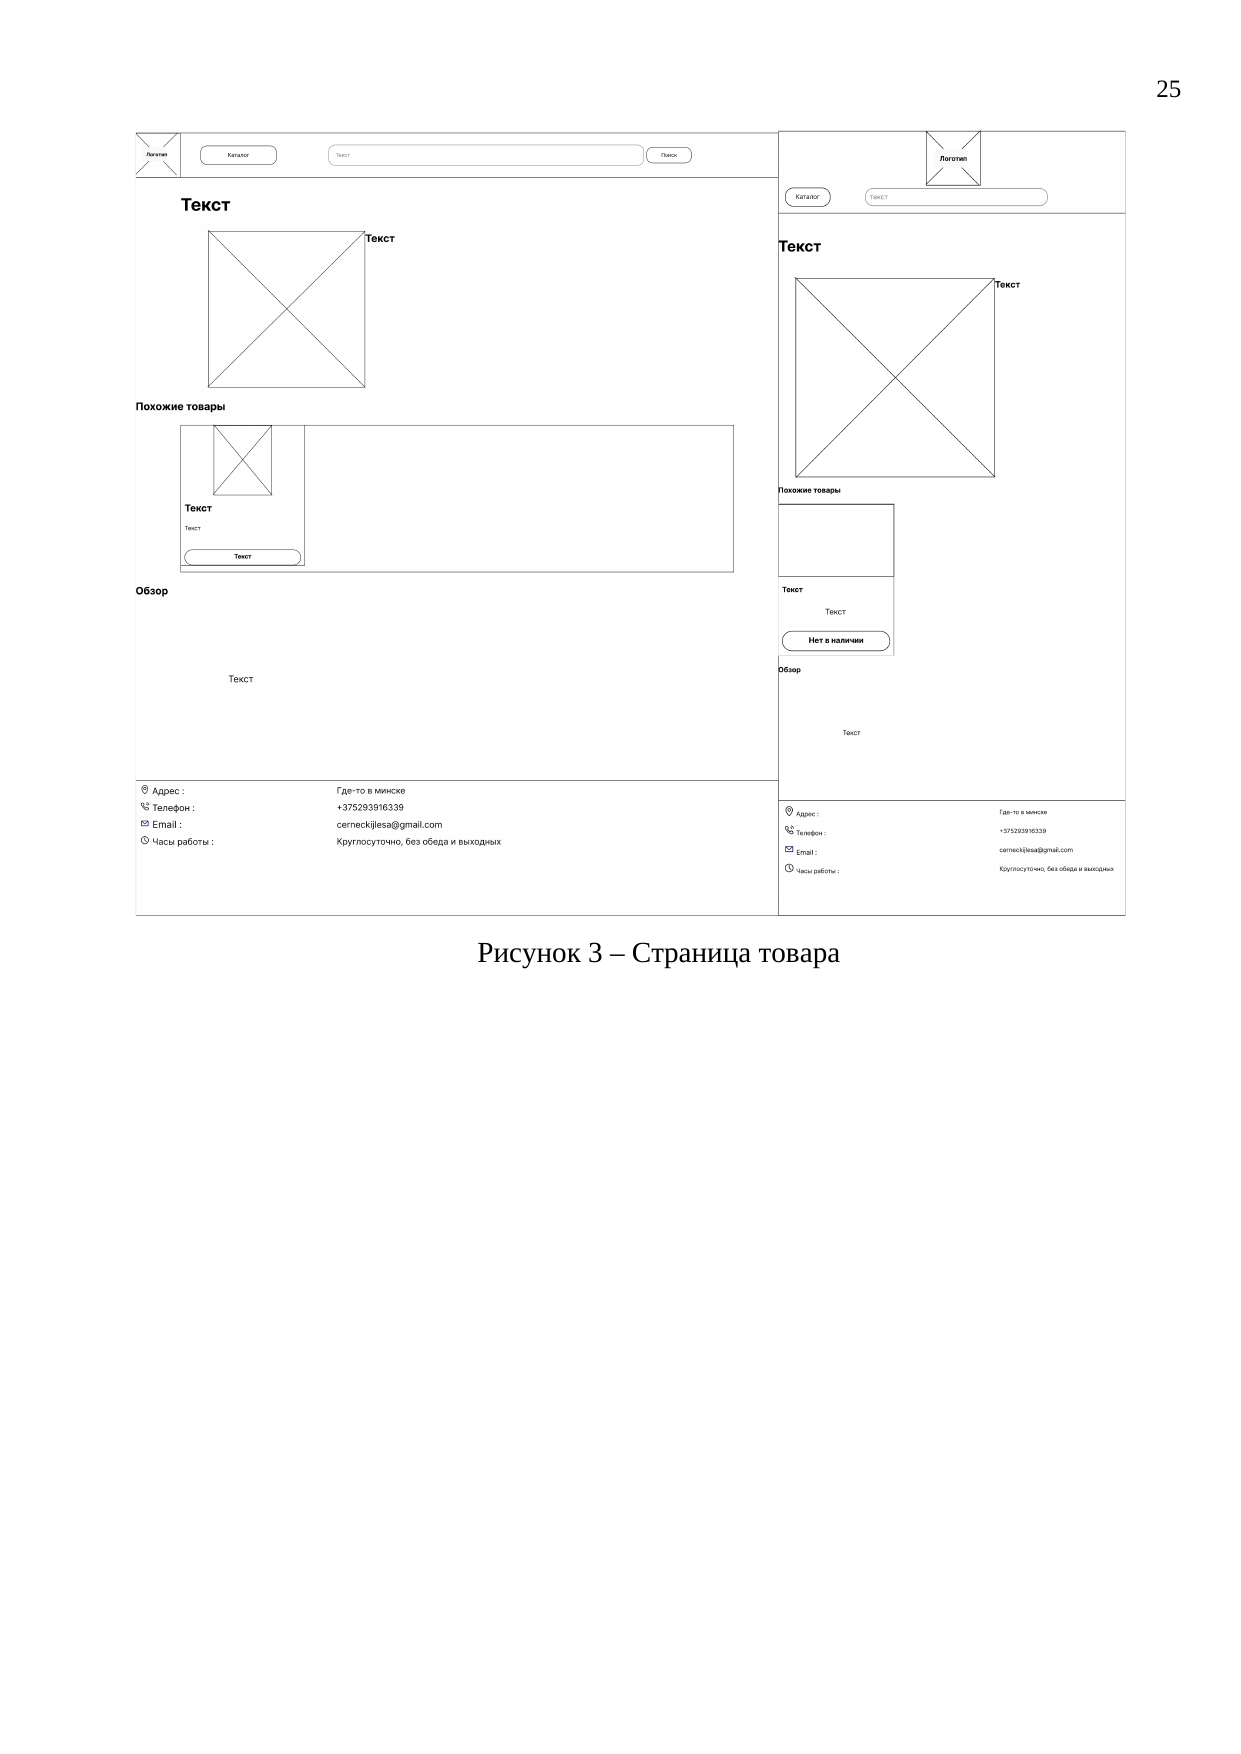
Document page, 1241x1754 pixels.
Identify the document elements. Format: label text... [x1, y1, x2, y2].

text Рисунок 3 – Страница товара [136, 935, 1181, 968]
picture [135, 130, 1126, 916]
